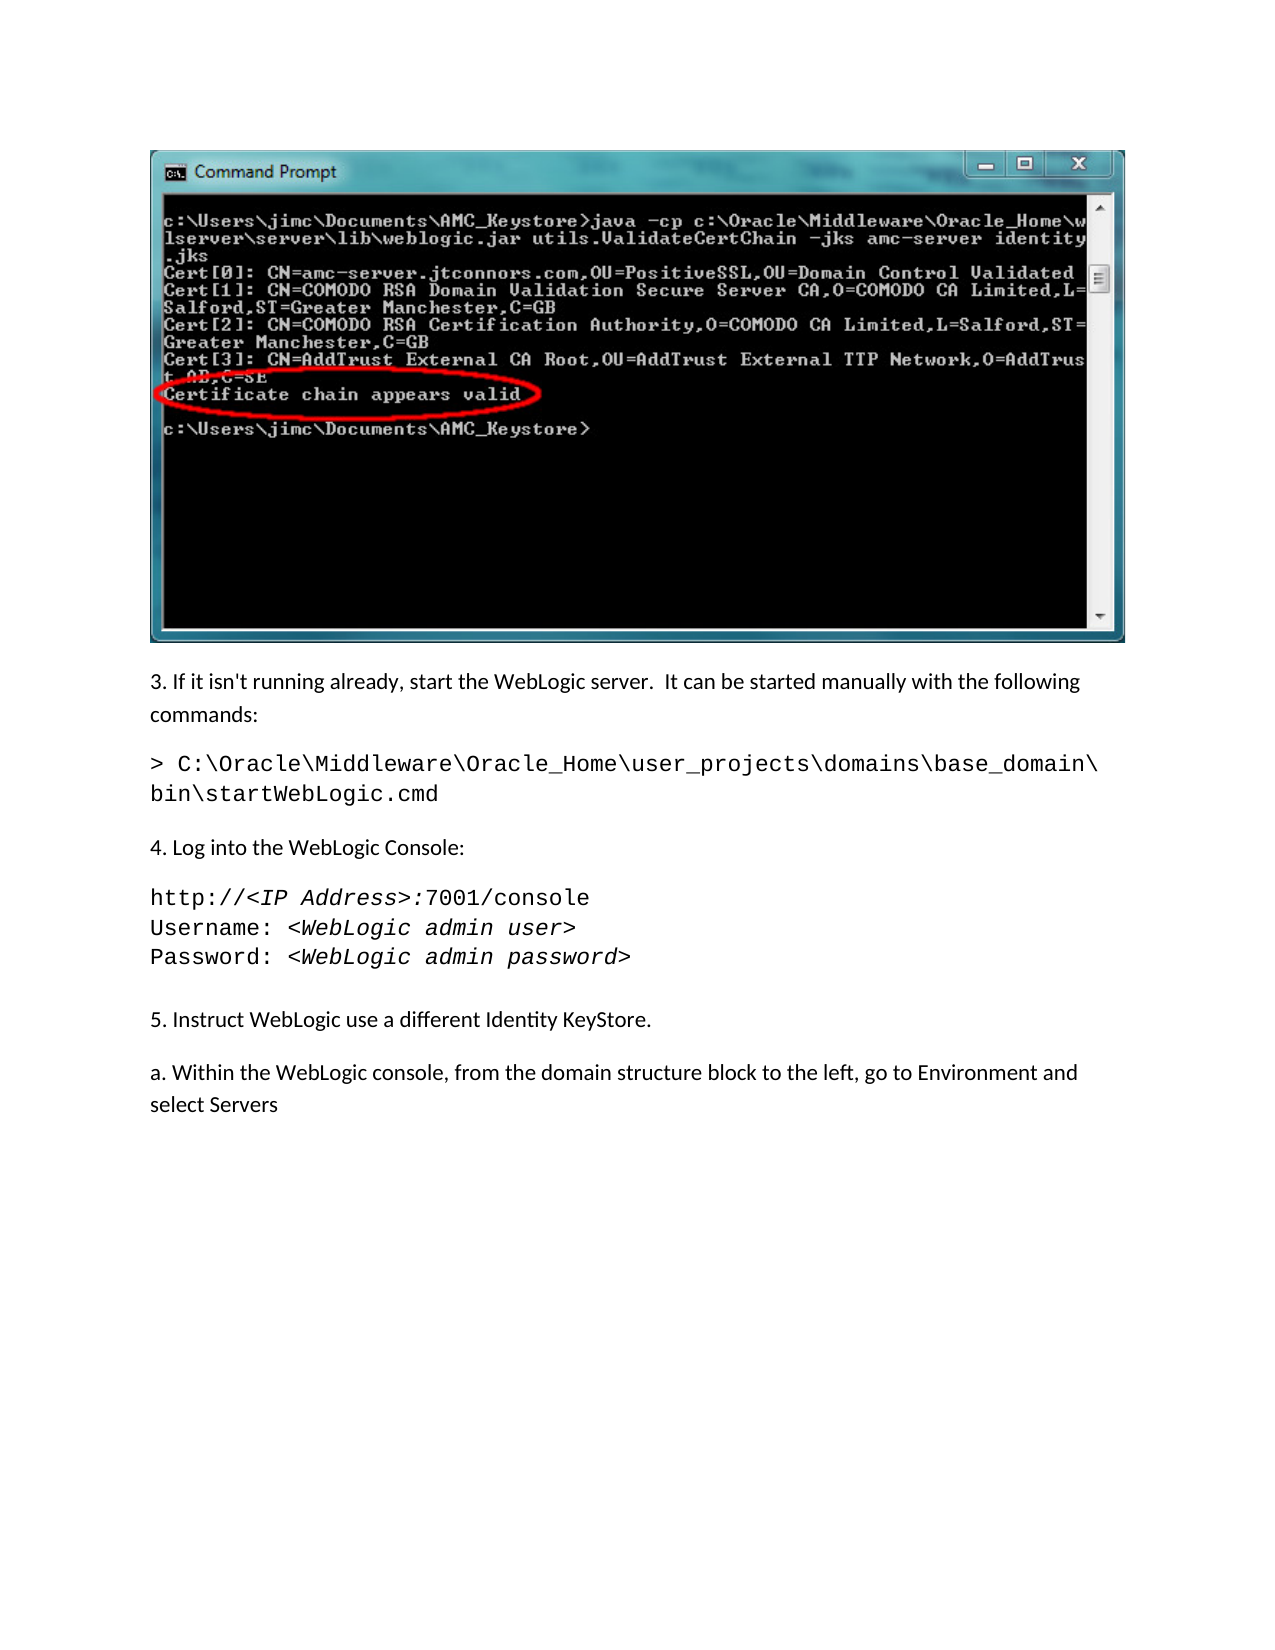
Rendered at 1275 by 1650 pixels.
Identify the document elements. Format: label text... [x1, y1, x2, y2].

text Password: <WebLogic admin password> [150, 946, 1125, 972]
text http://<IP Address>:7001/console [150, 886, 1125, 912]
text 5. Instruct WebLogic use a different Identity KeyStore. [150, 1005, 1125, 1033]
text > C:\Oracle\Middleware\Oracle_Home\user_projects\domains\base_domain\bin\startWebLogic.cmd [150, 753, 1125, 808]
text 4. Log into the WebLogic Console: [150, 833, 1125, 861]
picture [150, 150, 1125, 643]
text a. Within the WebLogic console, from the domain structure block to the left, go to Environment and select Servers [150, 1058, 1125, 1118]
text Username: <WebLogic admin user> [150, 916, 1125, 942]
text 3. If it isn't running already, start the WebLogic server. It can be started manually with the following commands: [150, 667, 1125, 728]
